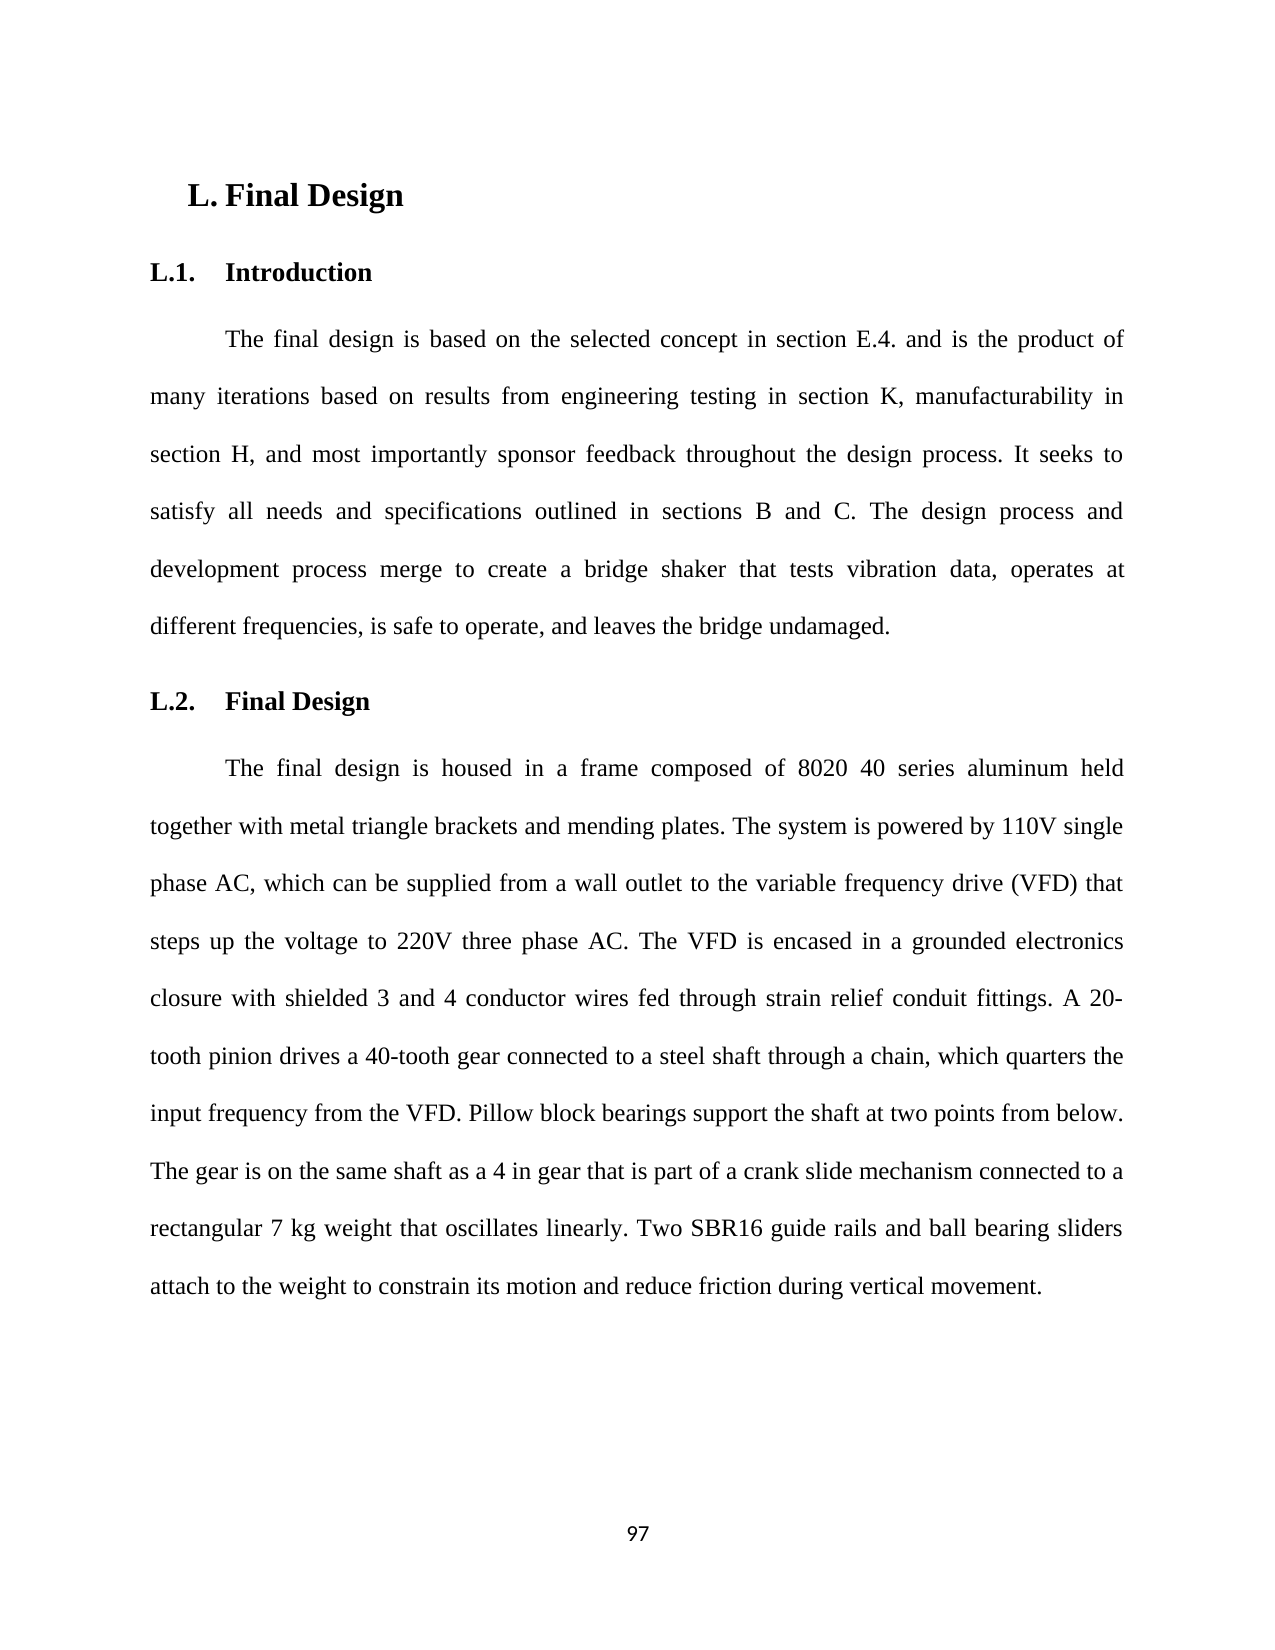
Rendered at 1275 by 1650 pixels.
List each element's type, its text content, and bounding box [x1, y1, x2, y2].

subtitle L.1. Introduction [150, 256, 1125, 287]
text The final design is housed in a frame composed of 8020 40 series aluminum held together with metal triangle brackets and mending plates. The system is powered by 110V single phase AC, which can be supplied from a wall outlet to the variable frequency drive (VFD) that steps up the voltage to 220V three phase AC. The VFD is encased in a grounded electronics closure with shielded 3 and 4 conductor wires fed through strain relief conduit fittings. A 20-tooth pinion drives a 40-tooth gear connected to a steel shaft through a chain, which quarters the input frequency from the VFD. Pillow block bearings support the shaft at two points from below. The gear is on the same shaft as a 4 in gear that is part of a crank slide mechanism connected to a rectangular 7 kg weight that oscillates linearly. Two SBR16 guide rails and ball bearing sliders attach to the weight to constrain its motion and reduce friction during vertical movement. [150, 753, 1125, 1300]
subtitle Final Design [187, 175, 1125, 213]
subtitle L.2. Final Design [150, 686, 1125, 717]
text The final design is based on the selected concept in section E.4. and is the product of many iterations based on results from engineering testing in section K, manufacturability in section H, and most importantly sponsor feedback throughout the design process. It seeks to satisfy all needs and specifications outlined in sections B and C. The design process and development process merge to create a bridge shaker that tests vibration data, operates at different frequencies, is safe to operate, and leaves the bridge undamaged. [150, 324, 1125, 640]
